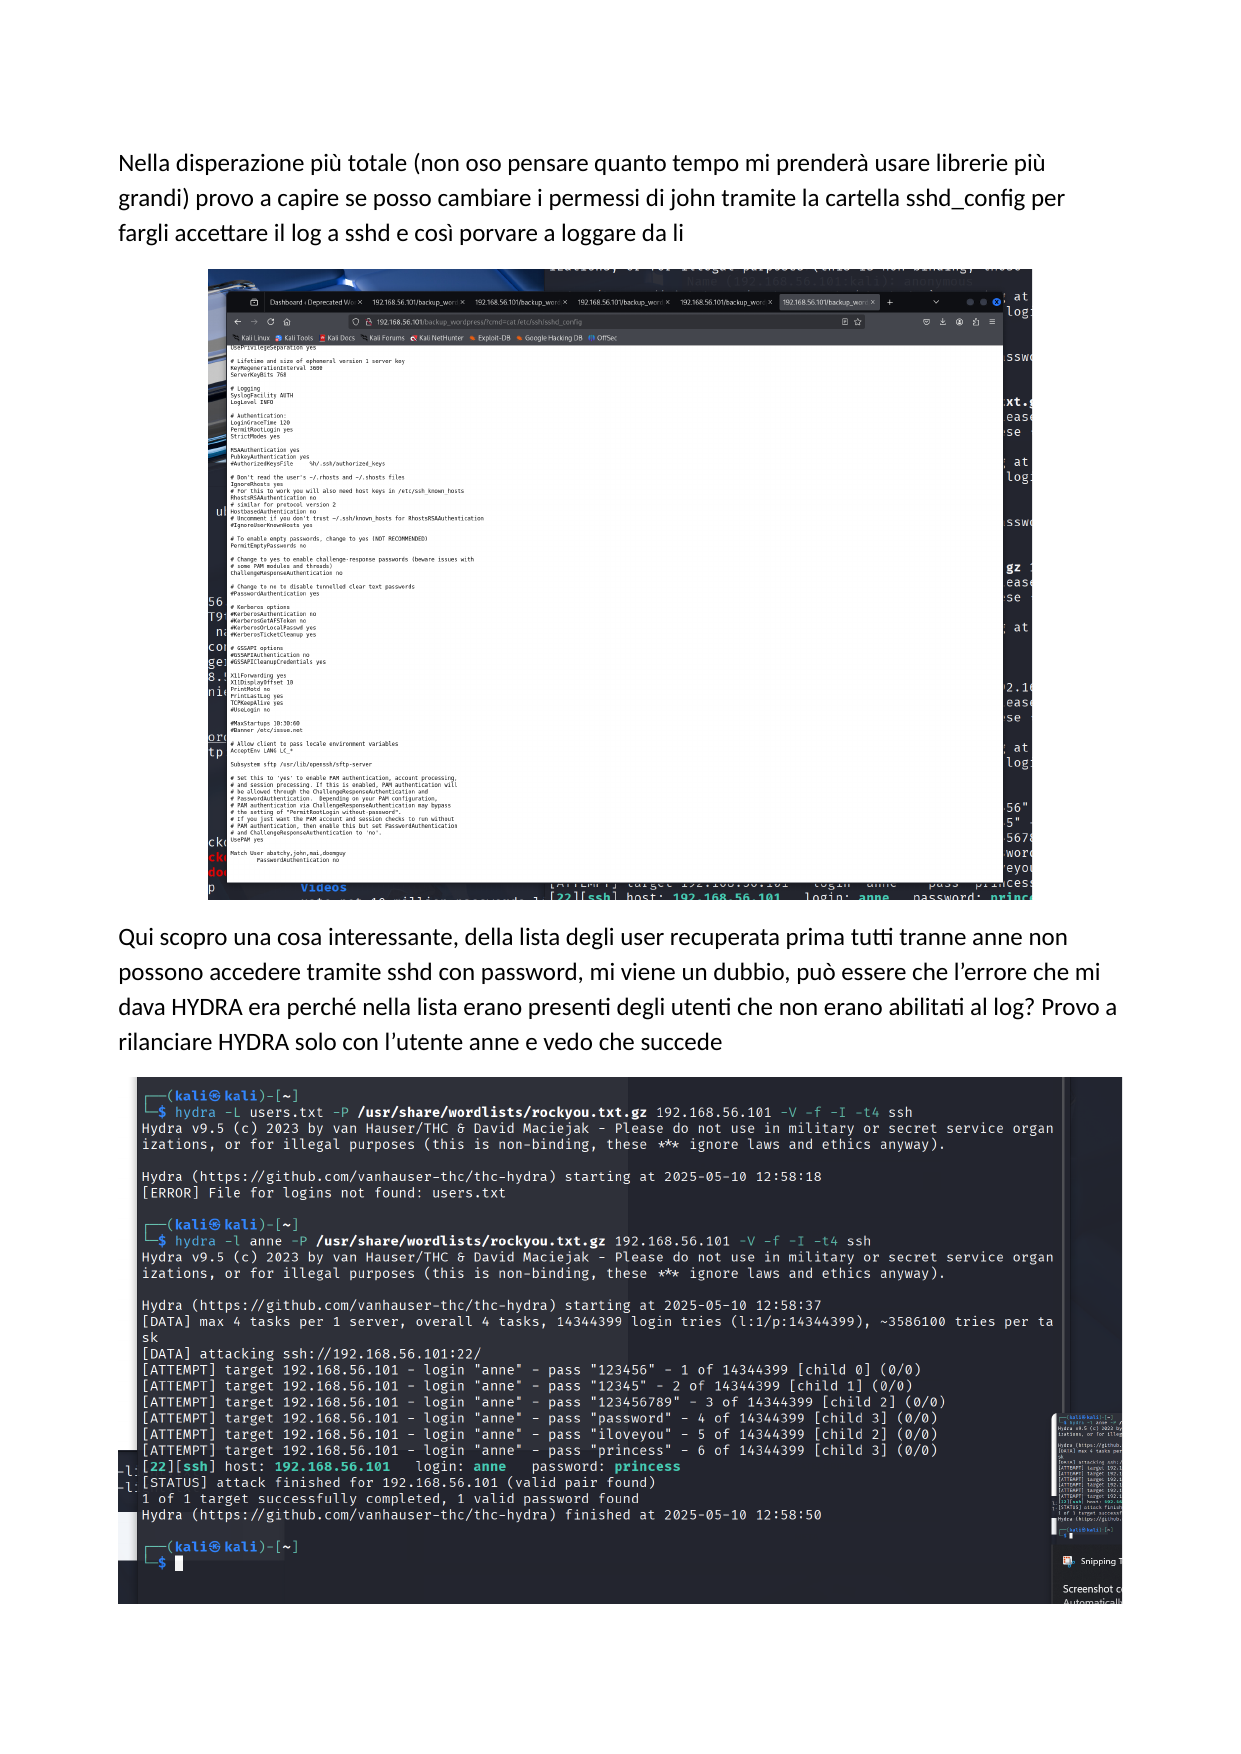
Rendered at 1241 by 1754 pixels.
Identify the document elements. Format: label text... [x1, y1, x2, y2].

text Nella disperazione più totale (non oso pensare quanto tempo mi prenderà usare librerie più grandi) provo a capire se posso cambiare i permessi di john tramite la cartella sshd_config per fargli accettare il log a sshd e così porvare a loggare da li [118, 148, 1122, 248]
picture [118, 1077, 1123, 1604]
picture [208, 269, 1033, 900]
text Qui scopro una cosa interessante, della lista degli user recuperata prima tutti tranne anne non possono accedere tramite sshd con password, mi viene un dubbio, può essere che l’errore che mi dava HYDRA era perché nella lista erano presenti degli utenti che non erano abilitati al log? Provo a rilanciare HYDRA solo con l’utente anne e vedo che succede [118, 921, 1122, 1056]
